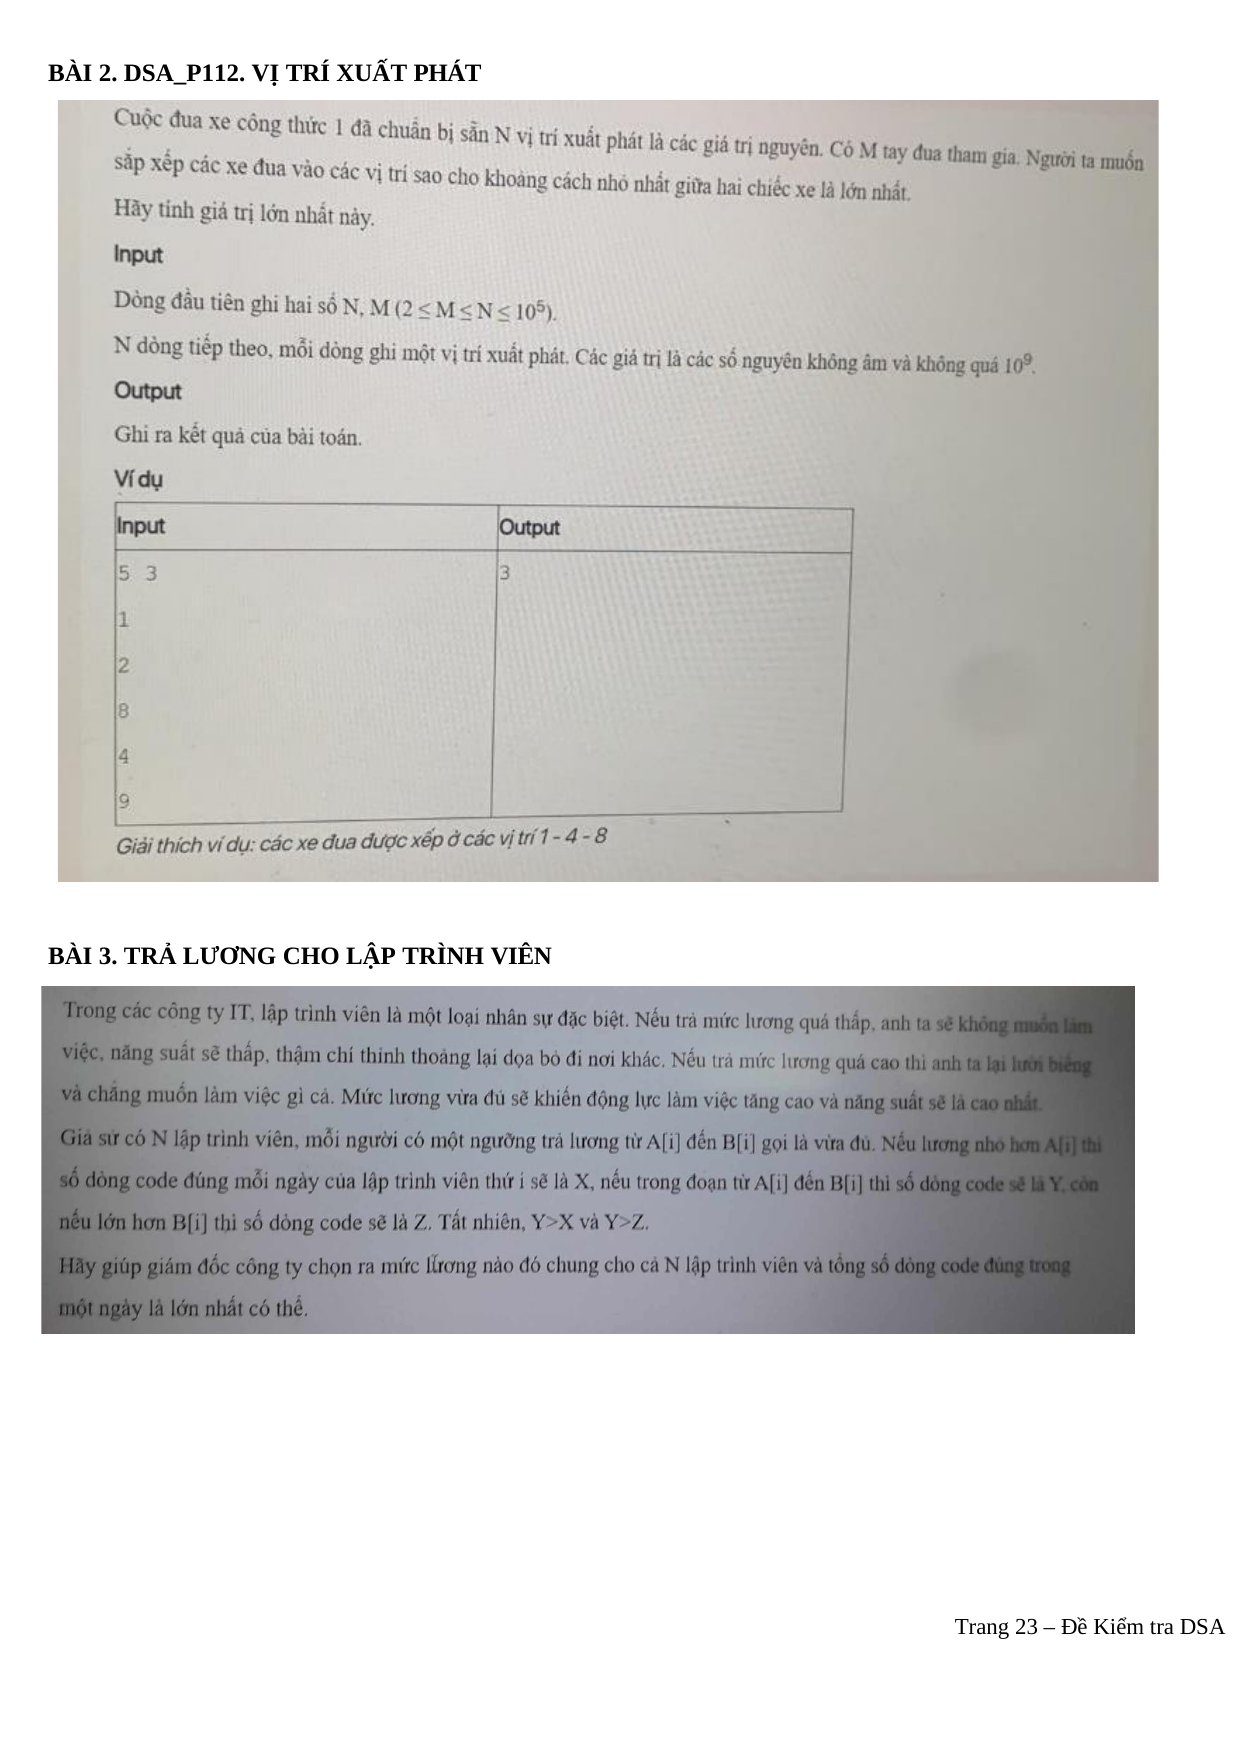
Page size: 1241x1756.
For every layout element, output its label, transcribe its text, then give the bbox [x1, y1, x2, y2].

picture [57, 100, 1159, 882]
picture [41, 986, 1135, 1334]
text BÀI 2. DSA_P112. VỊ TRÍ XUẤT PHÁT [48, 58, 1226, 87]
text BÀI 3. TRẢ LƯƠNG CHO LẬP TRÌNH VIÊN [48, 941, 1226, 970]
